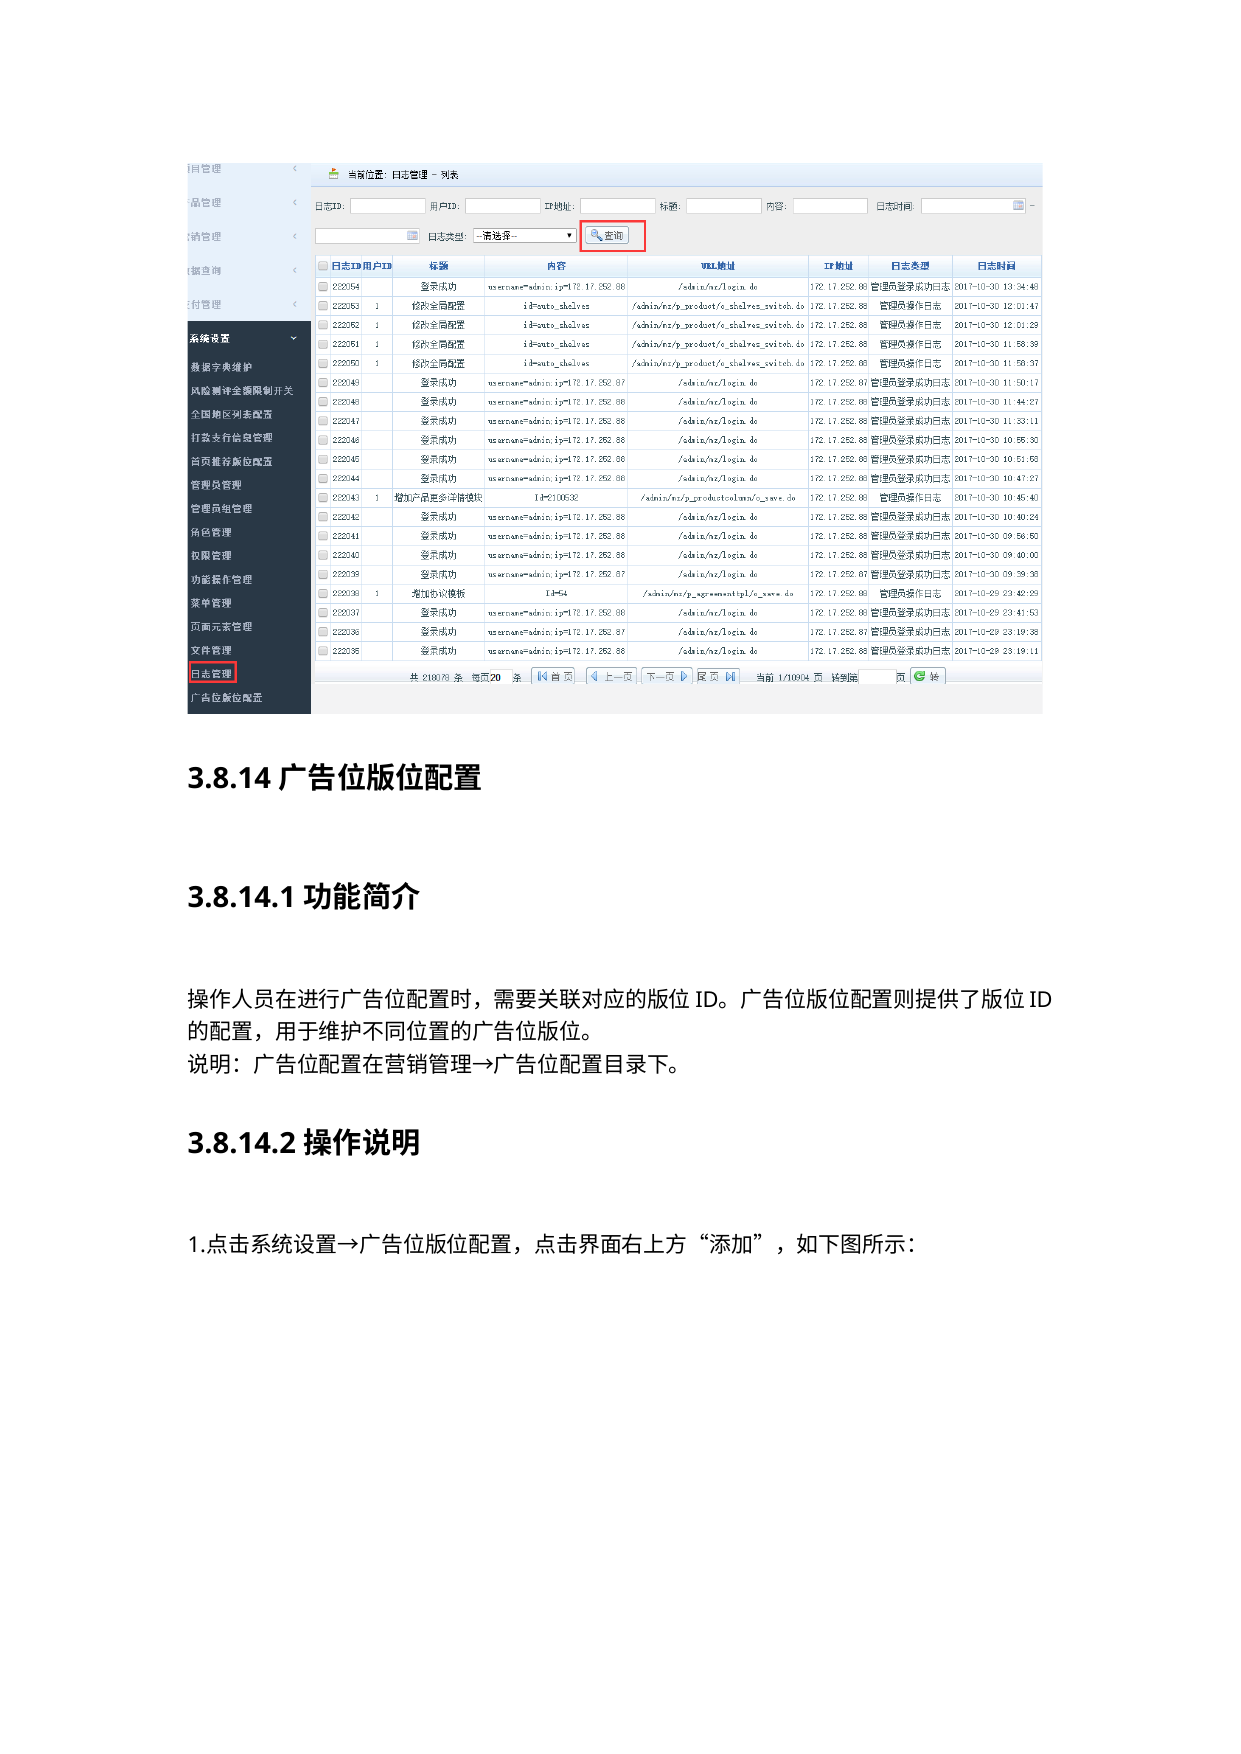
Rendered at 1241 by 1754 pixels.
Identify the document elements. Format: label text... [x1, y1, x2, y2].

text 操作人员在进行广告位配置时，需要关联对应的版位ID。广告位版位配置则提供了版位ID的配置，用于维护不同位置的广告位版位。 [187, 981, 1053, 1046]
subtitle 3.8.14.2 操作说明 [187, 1108, 1053, 1173]
picture [187, 163, 1043, 714]
subtitle 3.8.14.1 功能简介 [187, 862, 1053, 927]
text 说明：广告位配置在营销管理→广告位配置目录下。 [187, 1046, 1053, 1079]
subtitle 3.8.14 广告位版位配置 [187, 744, 1053, 809]
text 1.点击系统设置→广告位版位配置，点击界面右上方“添加”，如下图所示： [187, 1227, 1053, 1259]
